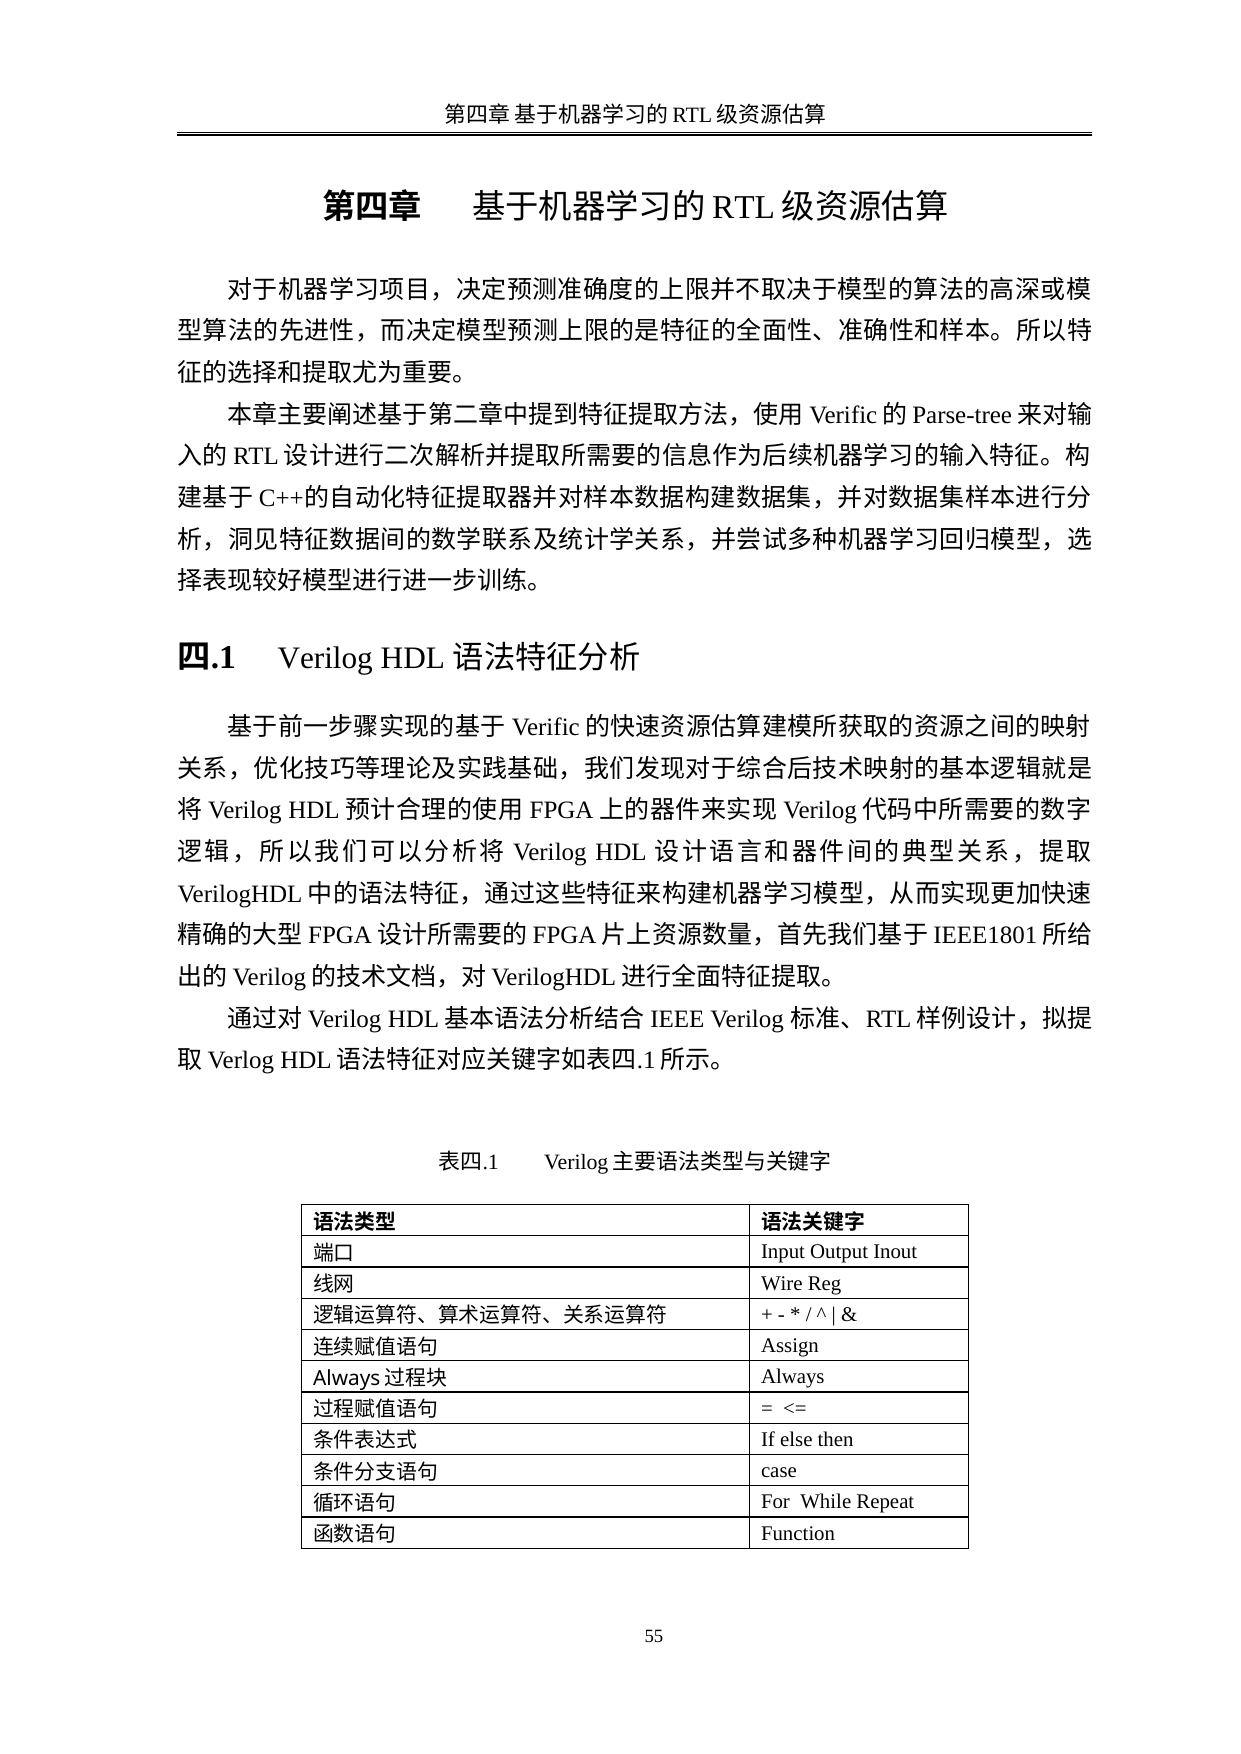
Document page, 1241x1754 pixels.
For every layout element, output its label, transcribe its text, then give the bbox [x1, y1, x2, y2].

text 对于机器学习项目，决定预测准确度的上限并不取决于模型的算法的高深或模型算法的先进性，而决定模型预测上限的是特征的全面性、准确性和样本。所以特征的选择和提取尤为重要。 [177, 265, 1092, 390]
table_cell Wire Reg [750, 1268, 968, 1298]
subtitle 基于机器学习的RTL级资源估算 [177, 186, 1092, 227]
table_cell = <= [750, 1393, 968, 1423]
table_cell 连续赋值语句 [302, 1330, 749, 1360]
table_cell Input Output Inout [750, 1236, 968, 1266]
table_cell Function [750, 1518, 968, 1548]
table_cell 端口 [302, 1236, 749, 1266]
text Verilog主要语法类型与关键字 [177, 1144, 1092, 1176]
table_cell 条件分支语句 [302, 1455, 749, 1485]
table_cell 过程赋值语句 [302, 1393, 749, 1423]
table_cell 循环语句 [302, 1486, 749, 1516]
table_cell If else then [750, 1424, 968, 1454]
table_cell 逻辑运算符、算术运算符、关系运算符 [302, 1299, 749, 1329]
table_header 语法类型 [302, 1205, 749, 1235]
table_cell Assign [750, 1330, 968, 1360]
table_cell Always [750, 1361, 968, 1391]
subtitle Verilog HDL 语法特征分析 [177, 636, 1092, 677]
table_cell 条件表达式 [302, 1424, 749, 1454]
table_cell 函数语句 [302, 1518, 749, 1548]
table_cell 线网 [302, 1268, 749, 1298]
table_cell case [750, 1455, 968, 1485]
table_cell For While Repeat [750, 1486, 968, 1516]
table_cell + - * / ^ | & [750, 1299, 968, 1329]
text 基于前一步骤实现的基于Verific的快速资源估算建模所获取的资源之间的映射关系，优化技巧等理论及实践基础，我们发现对于综合后技术映射的基本逻辑就是将Verilog HDL预计合理的使用FPGA上的器件来实现Verilog代码中所需要的数字逻辑，所以我们可以分析将Verilog HDL设计语言和器件间的典型关系，提取VerilogHDL中的语法特征，通过这些特征来构建机器学习模型，从而实现更加快速精确的大型FPGA设计所需要的FPGA片上资源数量，首先我们基于IEEE1801所给出的Verilog的技术文档，对VerilogHDL进行全面特征提取。 [177, 702, 1092, 994]
text 本章主要阐述基于第二章中提到特征提取方法，使用Verific的Parse-tree来对输入的RTL设计进行二次解析并提取所需要的信息作为后续机器学习的输入特征。构建基于C++的自动化特征提取器并对样本数据构建数据集，并对数据集样本进行分析，洞见特征数据间的数学联系及统计学关系，并尝试多种机器学习回归模型，选择表现较好模型进行进一步训练。 [177, 390, 1092, 598]
table_cell Always过程块 [302, 1361, 749, 1391]
text 通过对Verilog HDL基本语法分析结合IEEE Verilog 标准、RTL样例设计，拟提取Verlog HDL语法特征对应关键字如表4.1所示。 [177, 994, 1092, 1077]
table_header 语法关键字 [750, 1205, 968, 1235]
